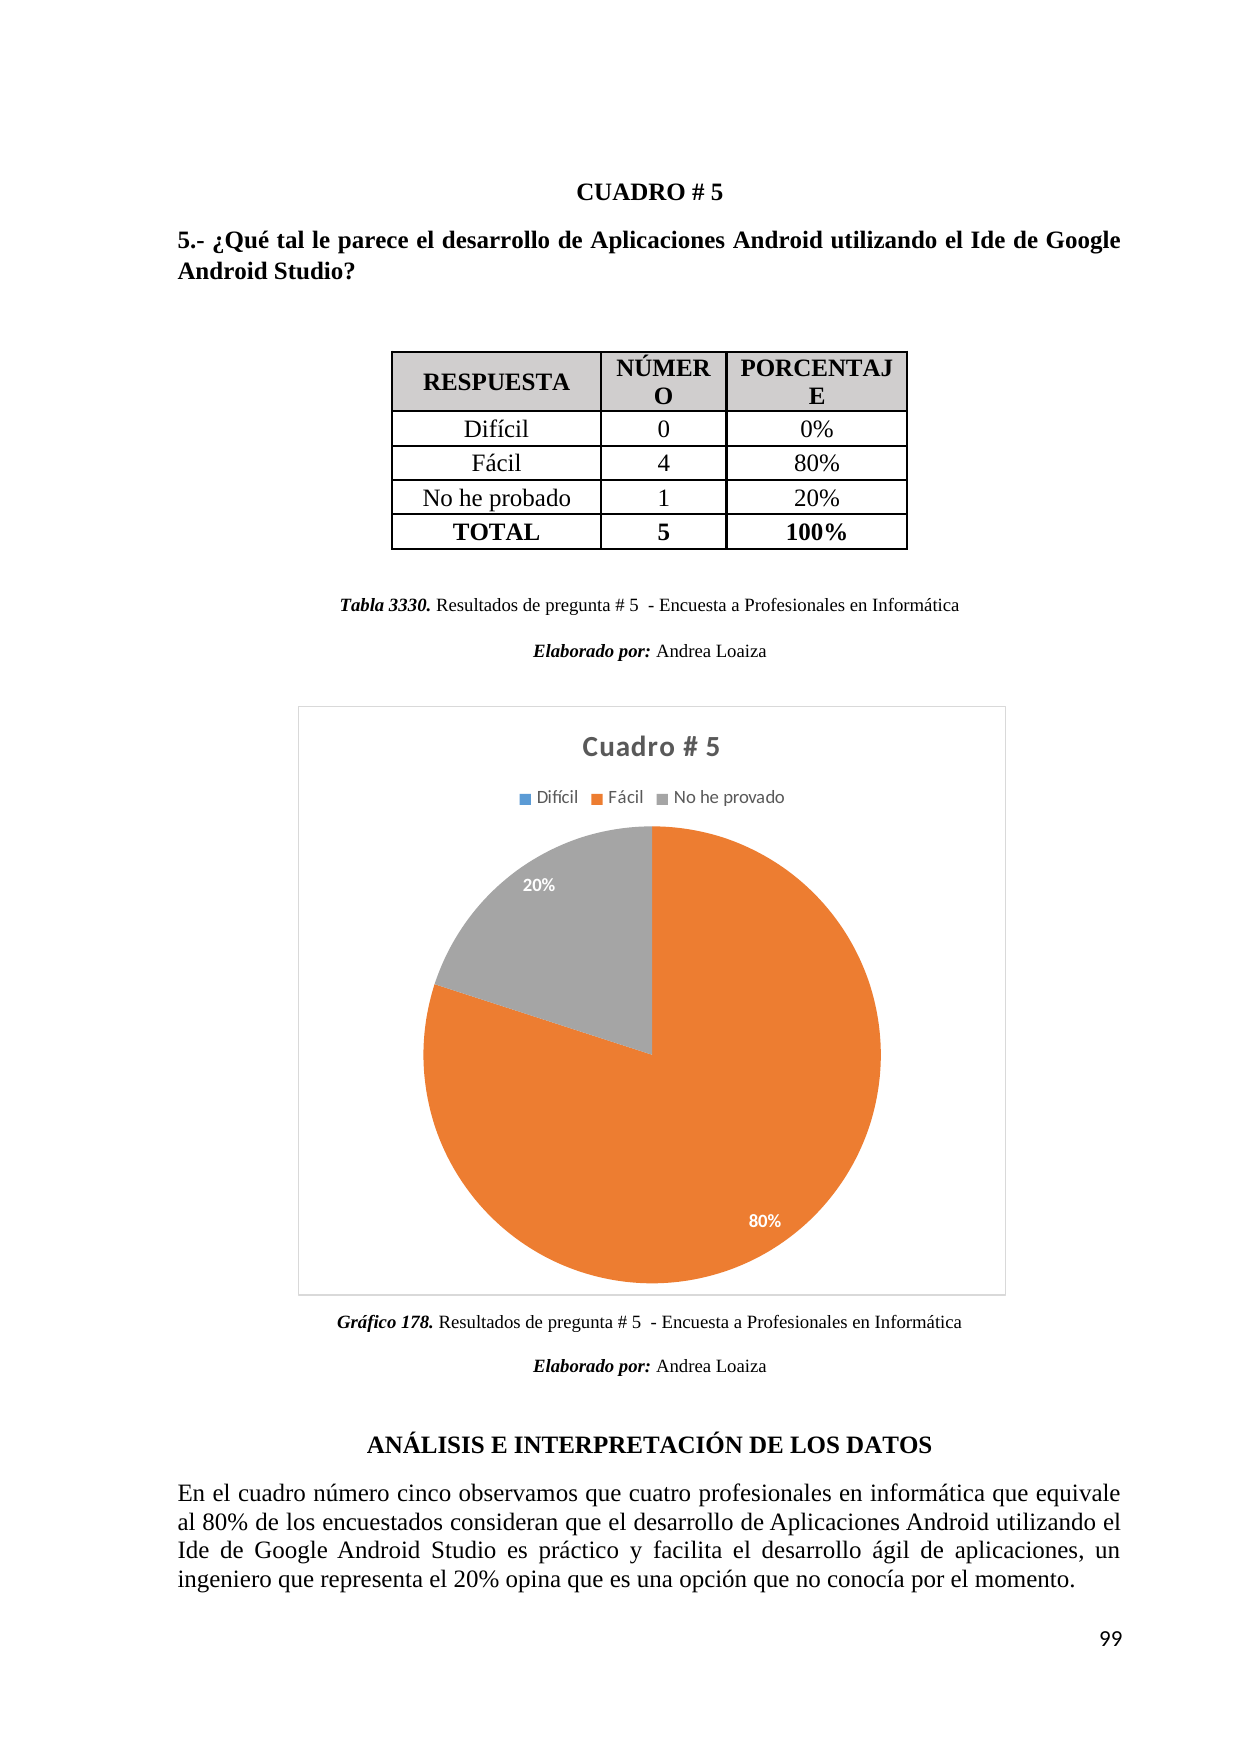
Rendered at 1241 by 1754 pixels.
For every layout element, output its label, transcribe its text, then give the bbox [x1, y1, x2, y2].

table_cell 80% [728, 447, 906, 479]
table_header RESPUESTA [393, 353, 600, 410]
table_cell 0% [728, 412, 906, 444]
table_cell 0 [602, 412, 725, 444]
table_cell 1 [602, 481, 725, 513]
table_cell 20% [728, 481, 906, 513]
text En el cuadro número cinco observamos que cuatro profesionales en informática que equivale al 80% de los encuestados consideran que el desarrollo de Aplicaciones Android utilizando el Ide de Google Android Studio es práctico y facilita el desarrollo ágil de aplicaciones, un ingeniero que representa el 20% opina que es una opción que no conocía por el momento. [177, 1478, 1122, 1593]
table_cell Fácil [393, 447, 600, 479]
table_header NÚMERO [602, 353, 725, 410]
table_cell 5 [602, 515, 725, 548]
text CUADRO # 5 [177, 177, 1122, 206]
table_cell Difícil [393, 412, 600, 444]
table_header PORCENTAJE [728, 353, 906, 410]
table_cell 100% [728, 515, 906, 548]
text 5.- ¿Qué tal le parece el desarrollo de Aplicaciones Android utilizando el Ide de Google Android Studio? [177, 225, 1122, 285]
text Tabla 33. Resultados de pregunta # 5 - Encuesta a Profesionales en Informática [177, 593, 1122, 615]
table_cell No he probado [393, 481, 600, 513]
table_cell TOTAL [393, 515, 600, 548]
table_cell 4 [602, 447, 725, 479]
text ANÁLISIS E INTERPRETACIÓN DE LOS DATOS [177, 1430, 1122, 1459]
